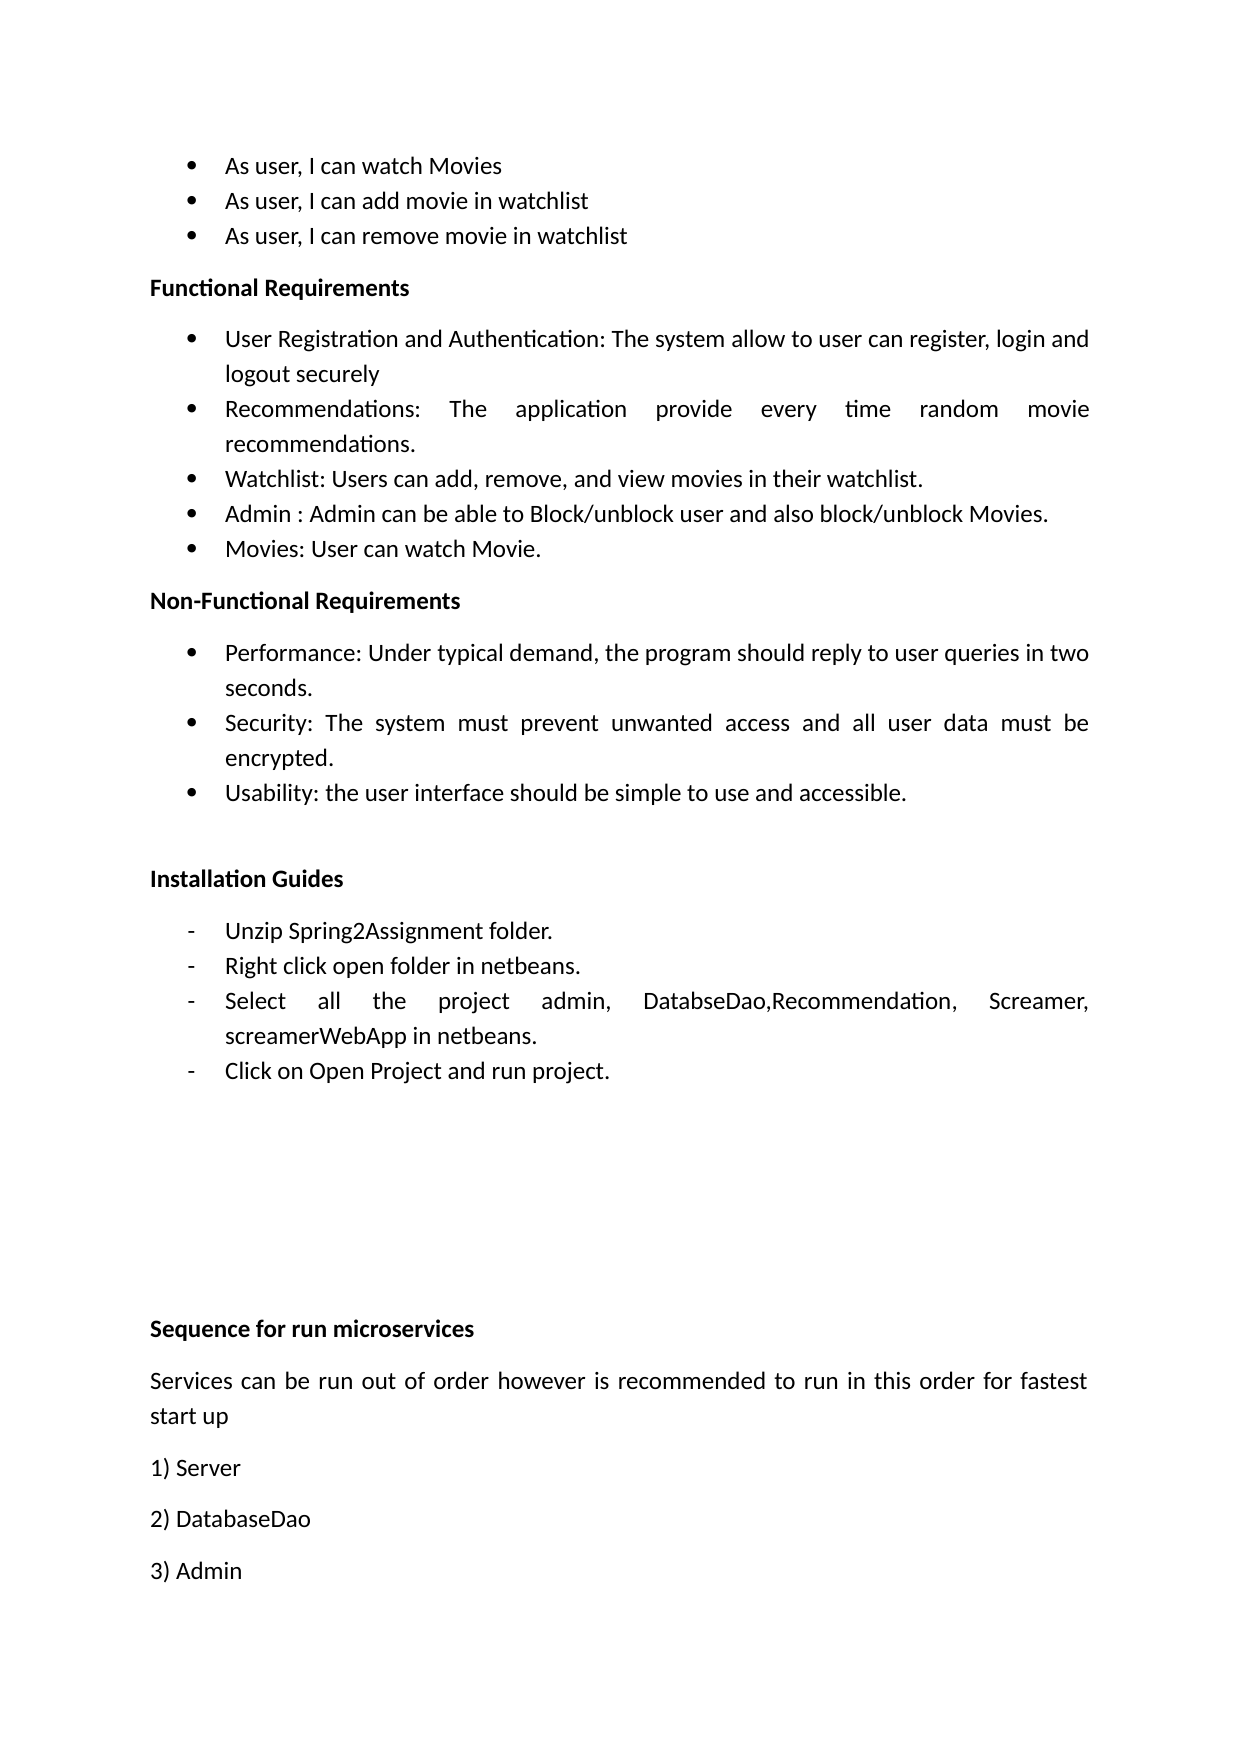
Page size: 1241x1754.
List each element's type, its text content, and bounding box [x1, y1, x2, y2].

text Functional Requirements [150, 272, 1090, 302]
list Security: The system must prevent unwanted access and all user data must be encrypted. [187, 707, 1090, 772]
list Watchlist: Users can add, remove, and view movies in their watchlist. [187, 463, 1090, 494]
text Sequence for run microservices [150, 1313, 1090, 1344]
list As user, I can remove movie in watchlist [187, 220, 1090, 251]
list Usability: the user interface should be simple to use and accessible. [187, 777, 1090, 807]
text Services can be run out of order however is recommended to run in this order for fastest start up [150, 1365, 1090, 1431]
list Unzip Spring2Assignment folder. [187, 915, 1090, 946]
list User Registration and Authentication: The system allow to user can register, login and logout securely [187, 323, 1090, 389]
list Admin : Admin can be able to Block/unblock user and also block/unblock Movies. [187, 498, 1090, 529]
list As user, I can add movie in watchlist [187, 185, 1090, 216]
text 1) Server [150, 1452, 1090, 1482]
list Movies: User can watch Movie. [187, 533, 1090, 564]
list Recommendations: The application provide every time random movie recommendations. [187, 393, 1090, 459]
list Click on Open Project and run project. [187, 1055, 1090, 1086]
list As user, I can watch Movies [187, 150, 1090, 181]
list Performance: Under typical demand, the program should reply to user queries in two seconds. [187, 637, 1090, 702]
list Select all the project admin, DatabseDao,Recommendation, Screamer, screamerWebApp in netbeans. [187, 985, 1090, 1051]
text 3) Admin [150, 1555, 1090, 1586]
text 2) DatabaseDao [150, 1503, 1090, 1534]
list Right click open folder in netbeans. [187, 950, 1090, 981]
text Installation Guides [150, 863, 1090, 894]
text Non-Functional Requirements [150, 585, 1090, 616]
